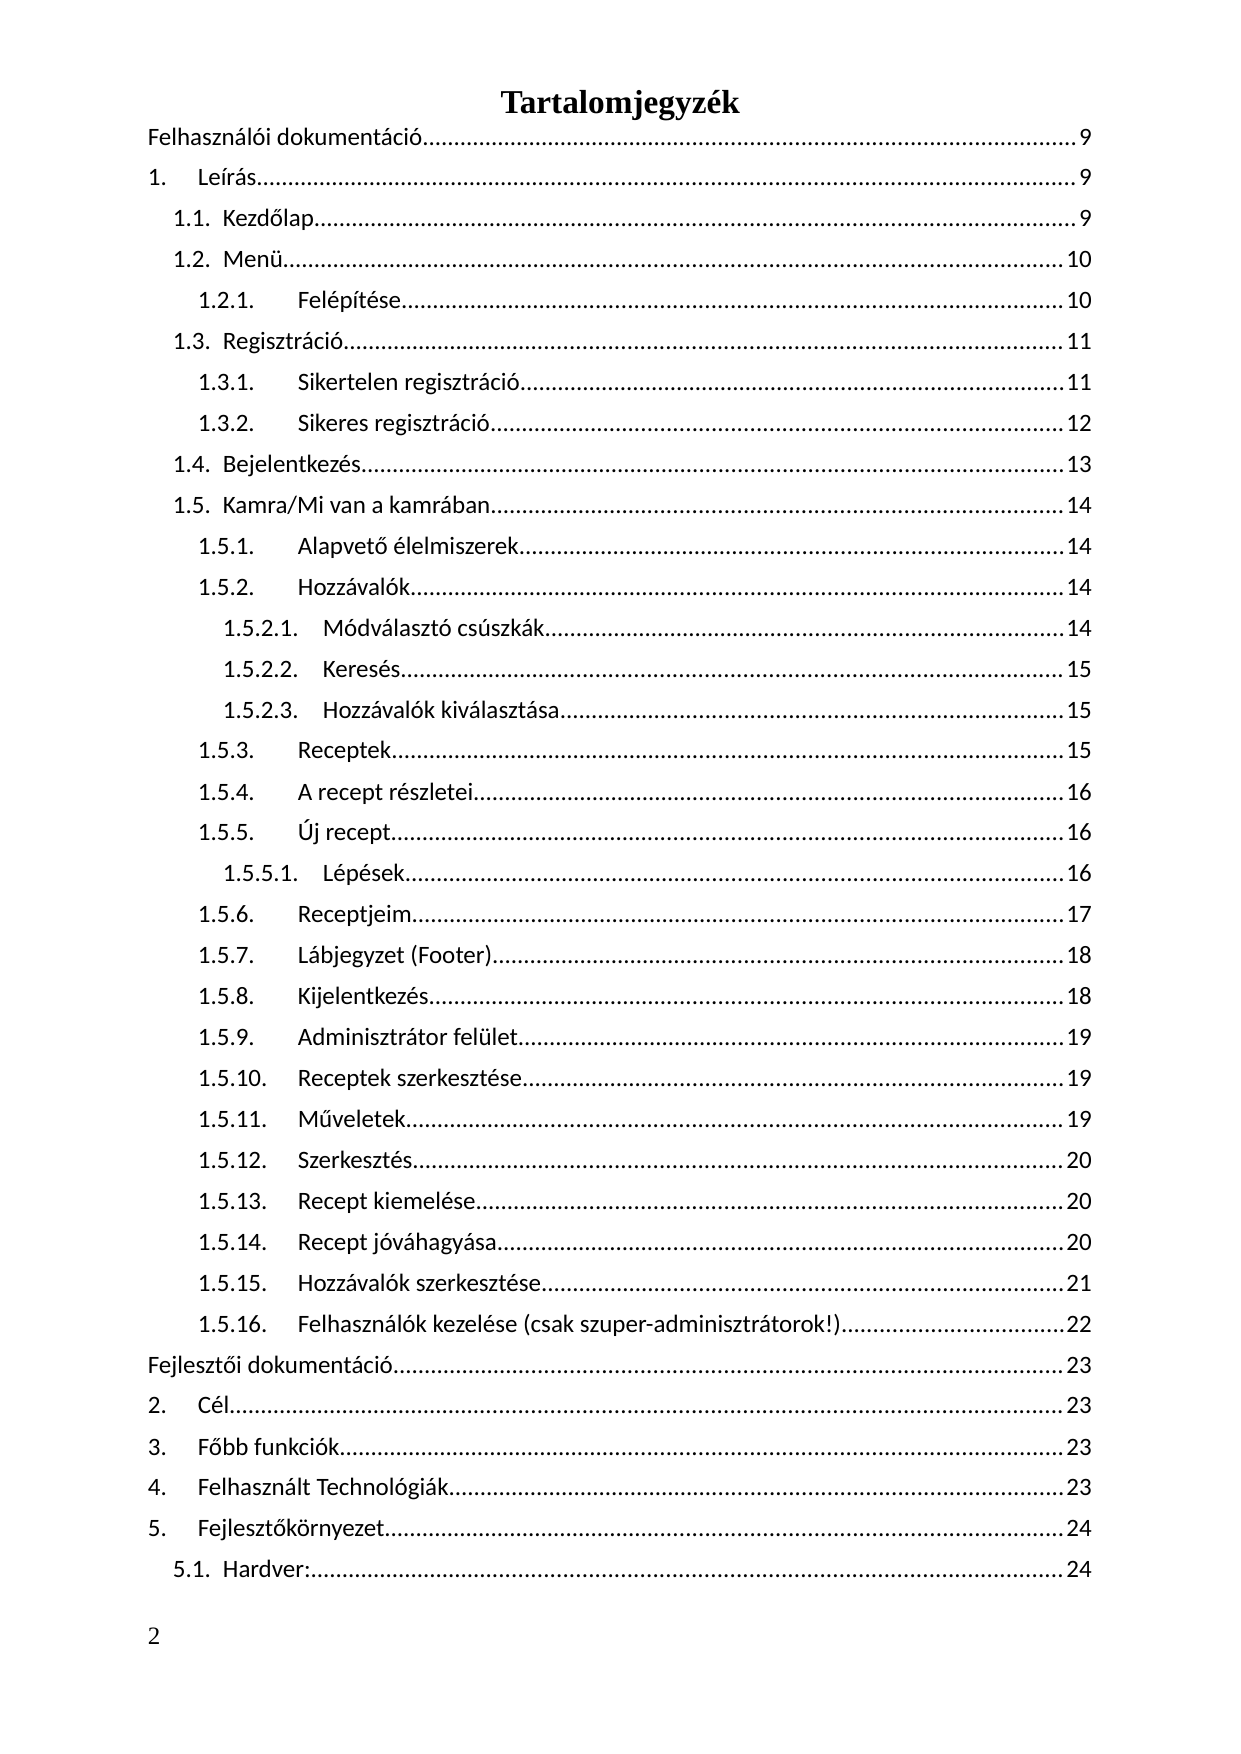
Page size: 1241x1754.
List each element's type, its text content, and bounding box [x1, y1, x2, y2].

text 1.5.5. Új recept 16 [198, 817, 1093, 847]
text 3. Főbb funkciók 23 [148, 1431, 1093, 1461]
text 1.5. Kamra/Mi van a kamrában 14 [173, 489, 1093, 519]
text 1.5.1. Alapvető élelmiszerek 14 [198, 530, 1093, 561]
text 1.5.2.1. Módválasztó csúszkák 14 [223, 612, 1093, 642]
text 5.1. Hardver: 24 [173, 1553, 1093, 1584]
text 1.5.2.3. Hozzávalók kiválasztása 15 [223, 694, 1093, 724]
text 1.2. Menü 10 [173, 243, 1093, 274]
text 1.5.11. Műveletek 19 [198, 1103, 1093, 1134]
text 1.5.15. Hozzávalók szerkesztése 21 [198, 1267, 1093, 1297]
text 1.5.10. Receptek szerkesztése 19 [198, 1062, 1093, 1093]
text 1.5.2.2. Keresés 15 [223, 653, 1093, 683]
text 1.3.2. Sikeres regisztráció 12 [198, 407, 1093, 438]
text 5. Fejlesztőkörnyezet 24 [148, 1512, 1093, 1543]
text Felhasználói dokumentáció 9 [148, 121, 1093, 151]
text 4. Felhasznált Technológiák 23 [148, 1472, 1093, 1502]
text 1.5.2. Hozzávalók 14 [198, 571, 1093, 601]
text Fejlesztői dokumentáció 23 [148, 1349, 1093, 1379]
text 1.5.9. Adminisztrátor felület 19 [198, 1021, 1093, 1052]
text 1.5.3. Receptek 15 [198, 735, 1093, 765]
text 1.5.16. Felhasználók kezelése (csak szuper-adminisztrátorok!) 22 [198, 1308, 1093, 1338]
text 1.5.12. Szerkesztés 20 [198, 1144, 1093, 1174]
text 2. Cél 23 [148, 1390, 1093, 1420]
text 1.5.7. Lábjegyzet (Footer) 18 [198, 939, 1093, 970]
text 1.3. Regisztráció 11 [173, 325, 1093, 356]
text 1.3.1. Sikertelen regisztráció 11 [198, 366, 1093, 397]
text 1.5.5.1. Lépések 16 [223, 857, 1093, 888]
text 1.4. Bejelentkezés 13 [173, 448, 1093, 479]
text 1. Leírás 9 [148, 162, 1093, 192]
text 1.5.14. Recept jóváhagyása 20 [198, 1226, 1093, 1256]
text 1.5.8. Kijelentkezés 18 [198, 980, 1093, 1011]
text 1.5.13. Recept kiemelése 20 [198, 1185, 1093, 1216]
text 1.5.4. A recept részletei 16 [198, 776, 1093, 806]
text 1.1. Kezdőlap 9 [173, 202, 1093, 233]
text Tartalomjegyzék [148, 82, 1093, 121]
text 1.5.6. Receptjeim 17 [198, 898, 1093, 929]
text 1.2.1. Felépítése 10 [198, 284, 1093, 315]
